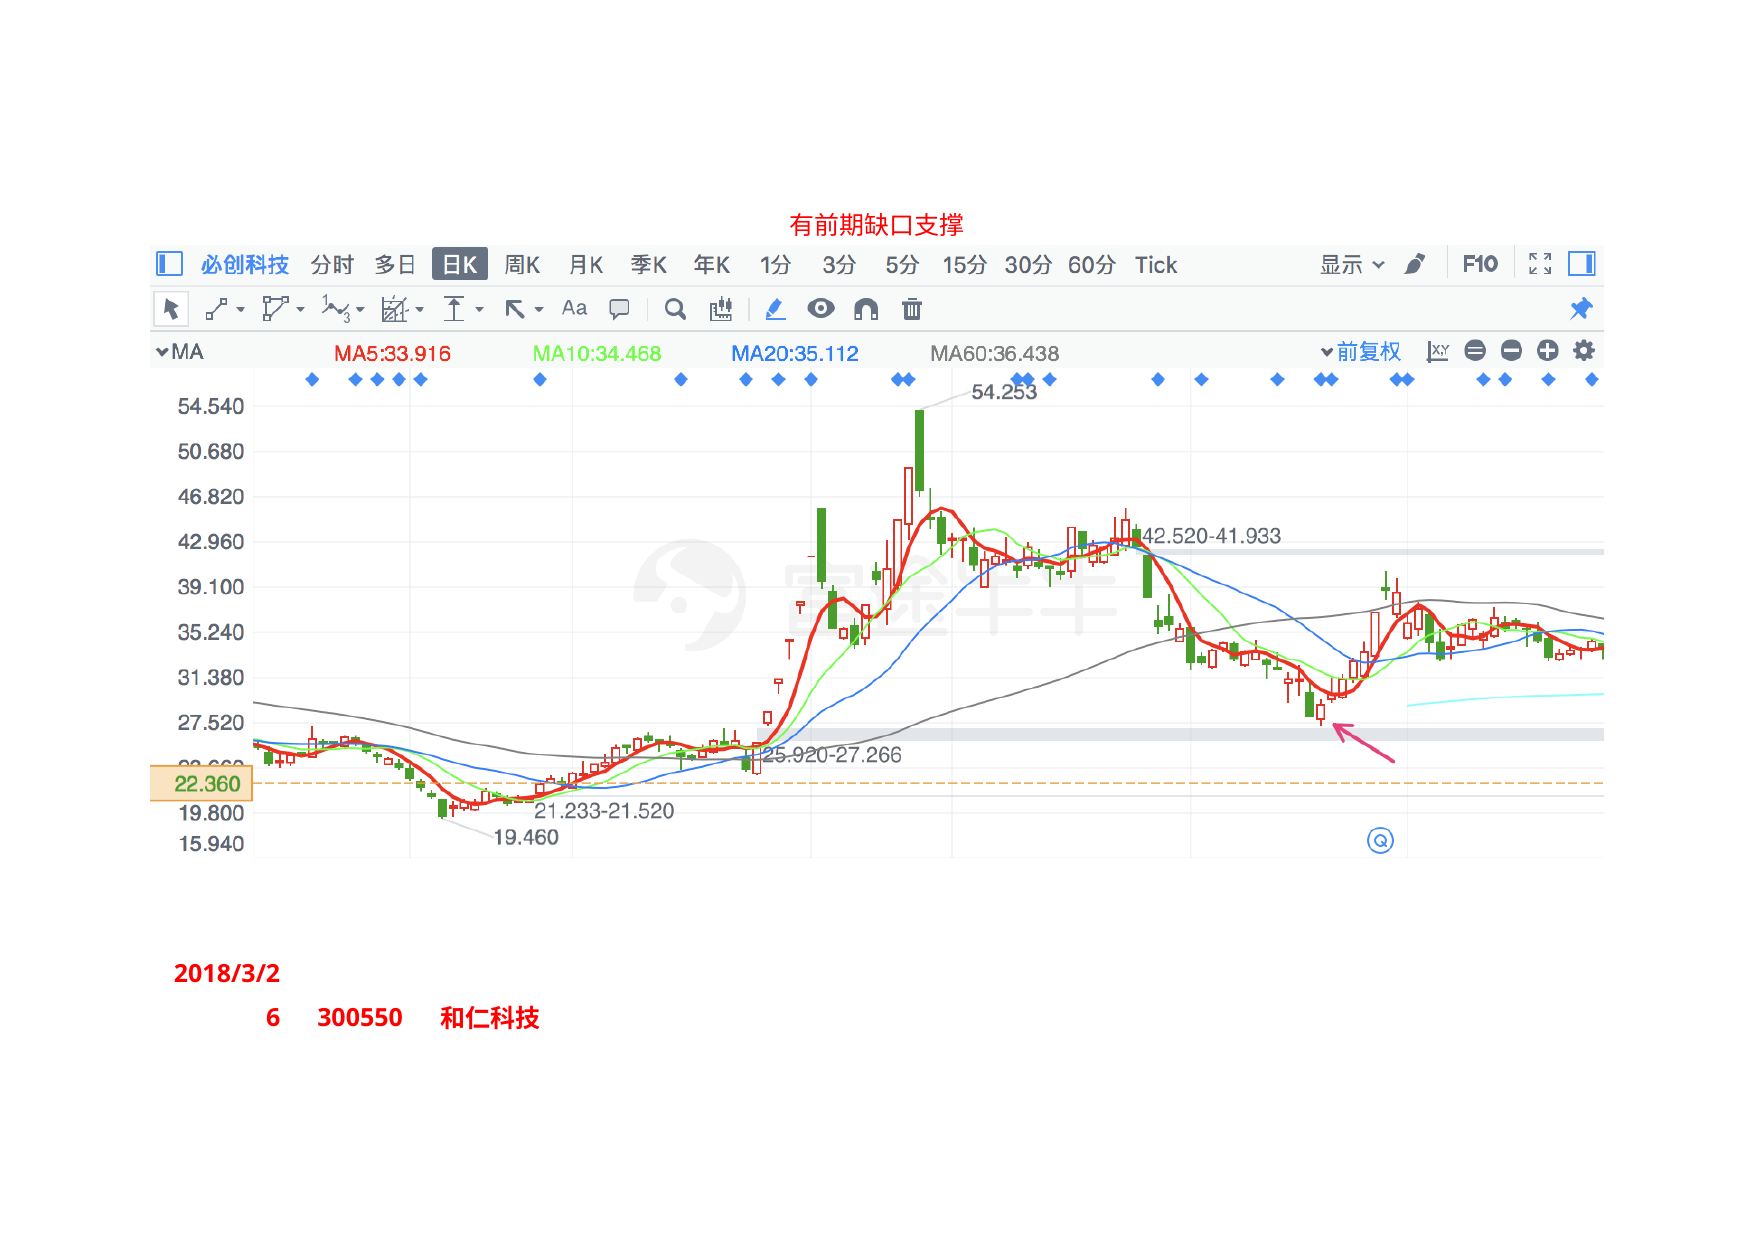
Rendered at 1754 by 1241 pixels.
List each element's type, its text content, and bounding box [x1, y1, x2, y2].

picture [150, 245, 1605, 858]
text 有前期缺口支撑 [150, 201, 1604, 245]
table_header 和仁科技 [429, 951, 564, 1039]
table_header 2018/3/26 [150, 951, 291, 1039]
table_header 300550 [291, 951, 429, 1039]
